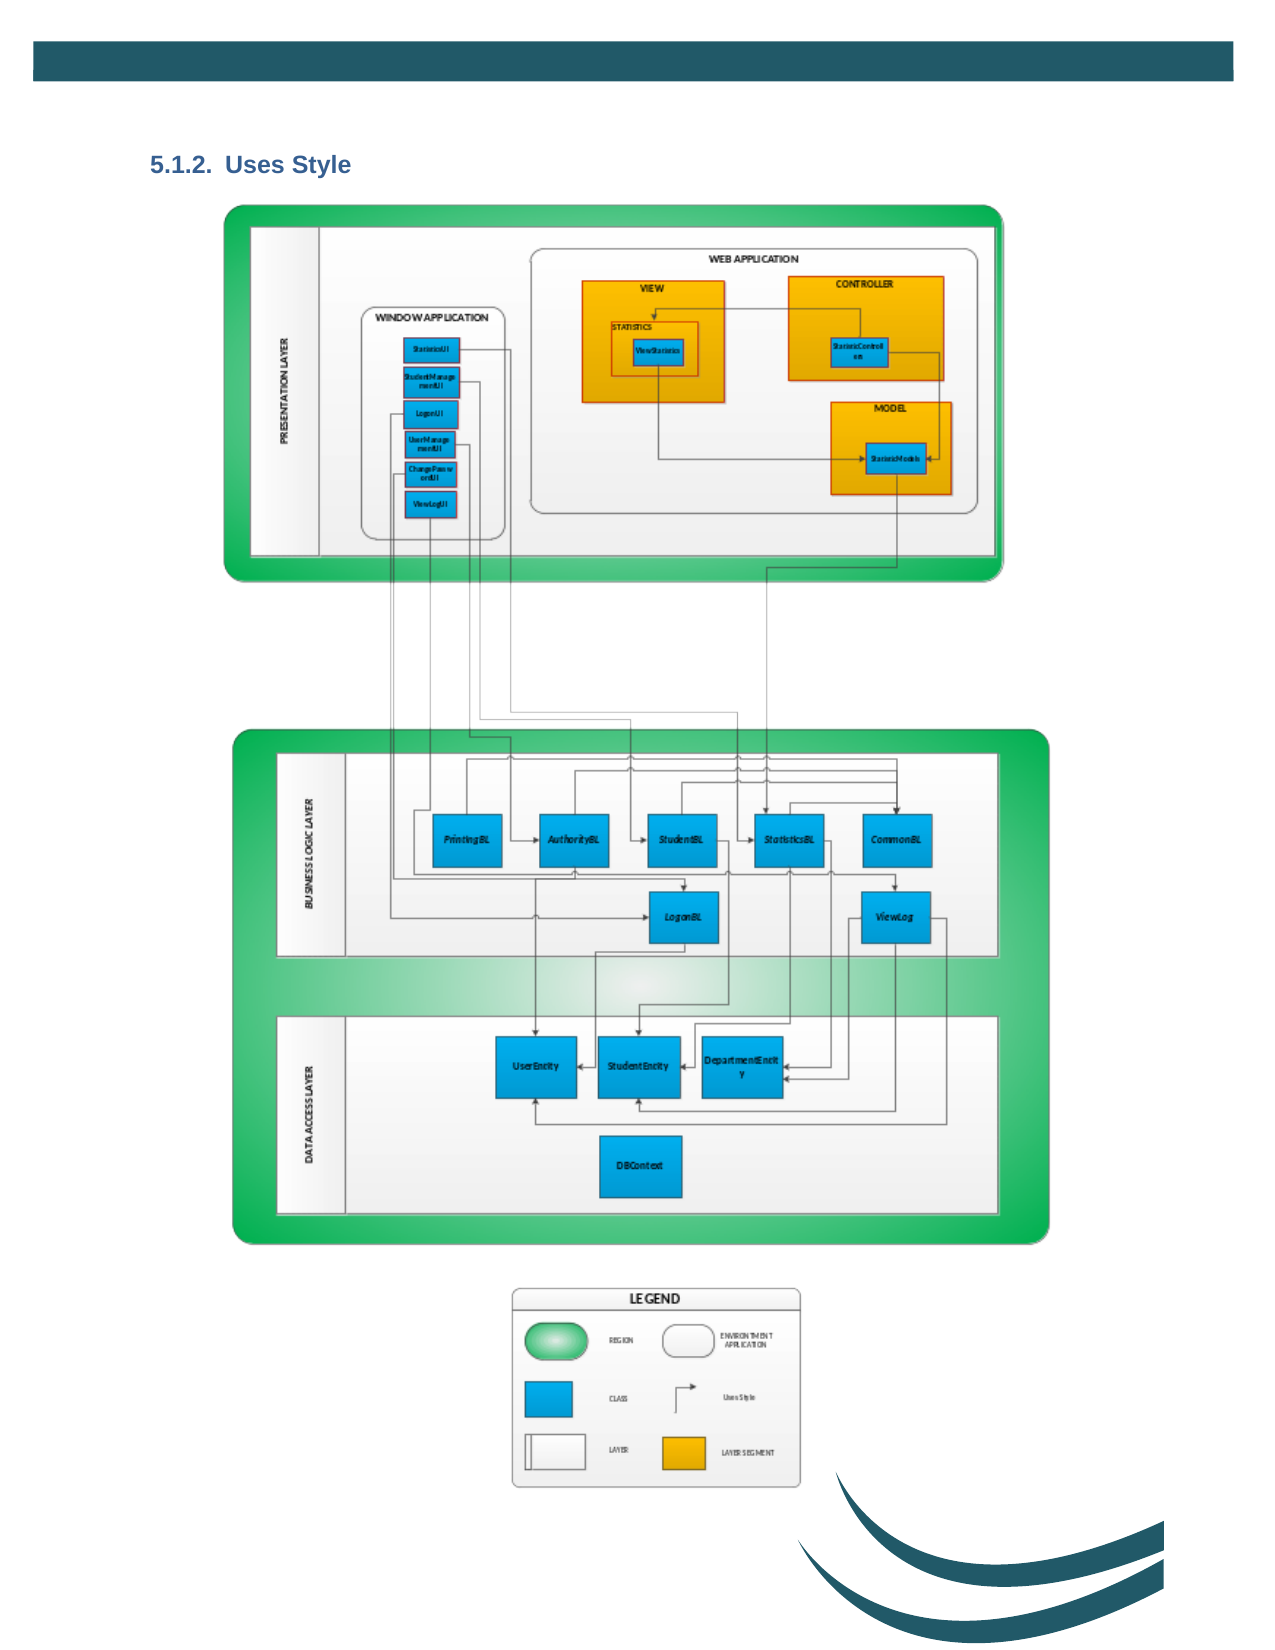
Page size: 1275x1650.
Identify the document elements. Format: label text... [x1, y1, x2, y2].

subtitle Uses Style [150, 150, 1125, 179]
